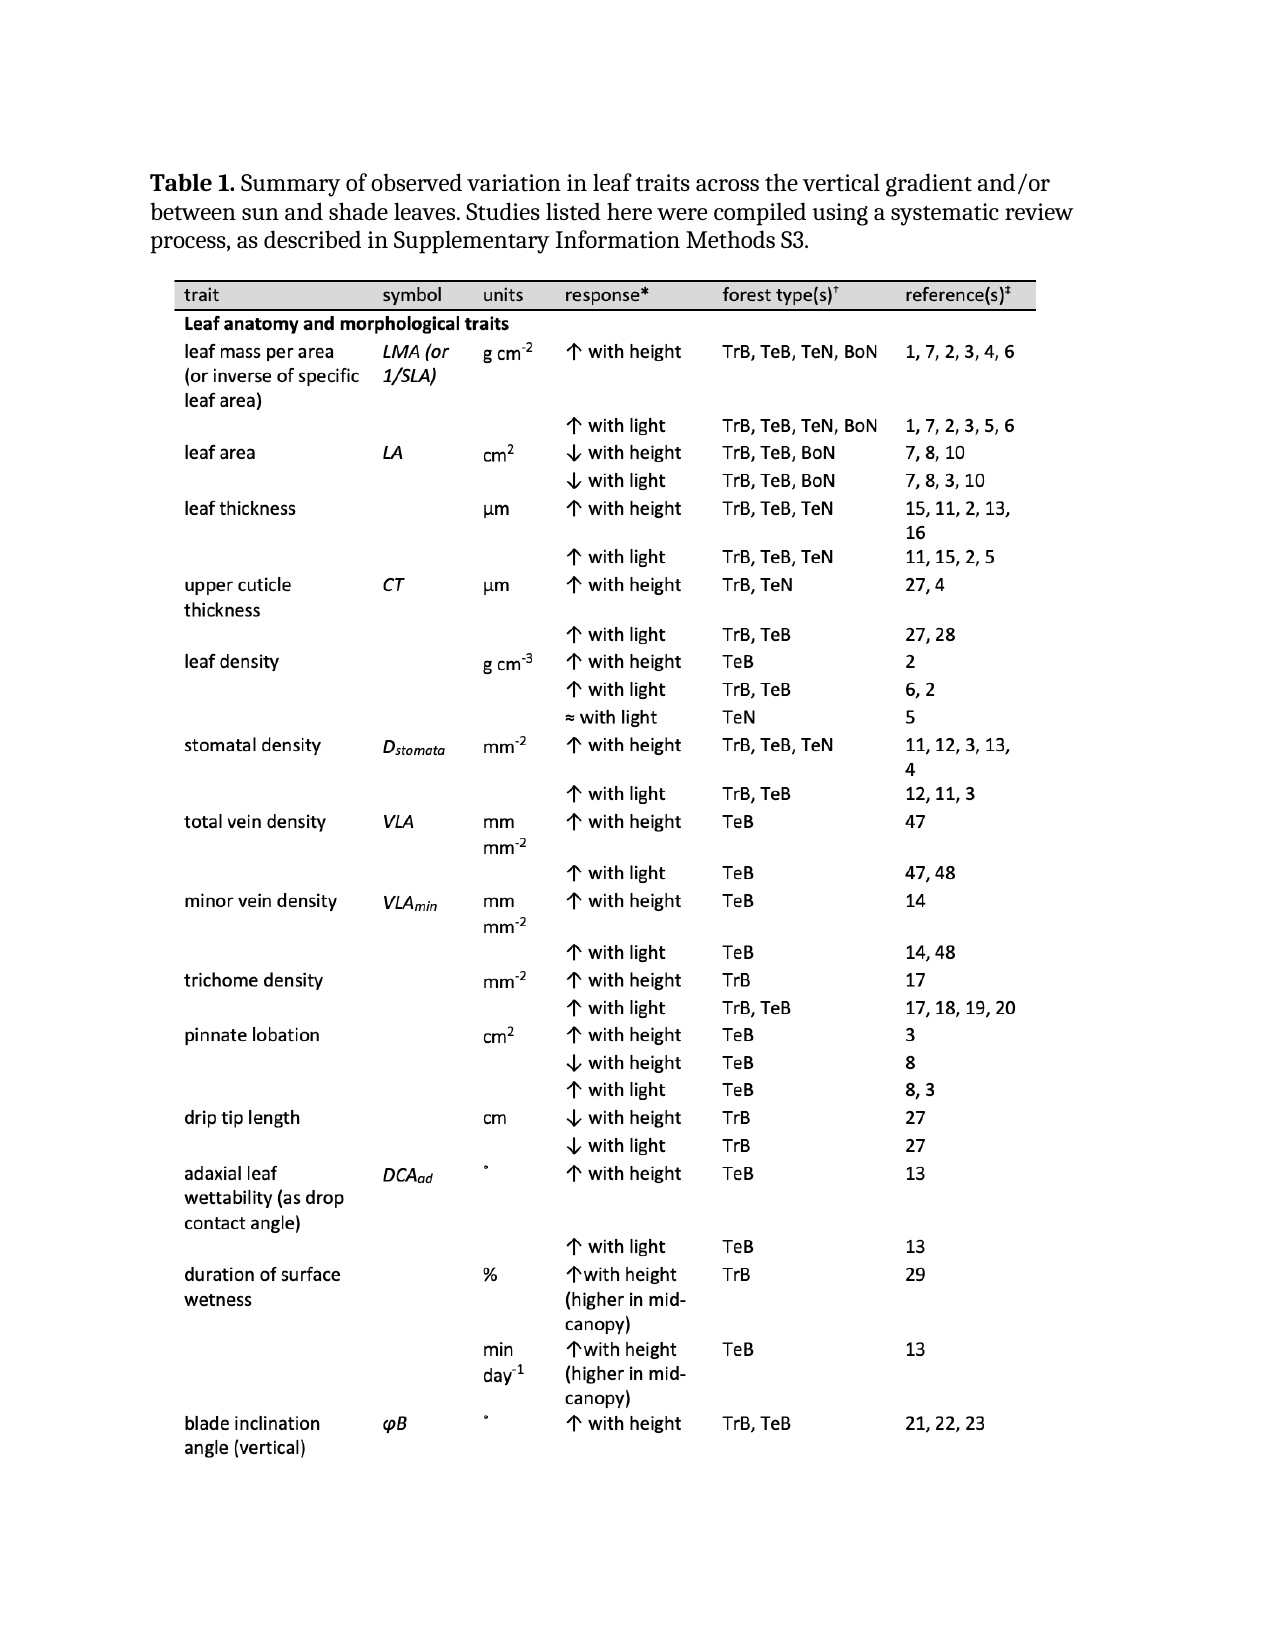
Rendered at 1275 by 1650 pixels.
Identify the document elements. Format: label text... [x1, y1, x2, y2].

text Table 1. Summary of observed variation in leaf traits across the vertical gradient and/or between sun and shade leaves. Studies listed here were compiled using a systematic review process, as described in Supplementary Information Methods S3. [150, 169, 1125, 255]
picture [168, 273, 1044, 1464]
